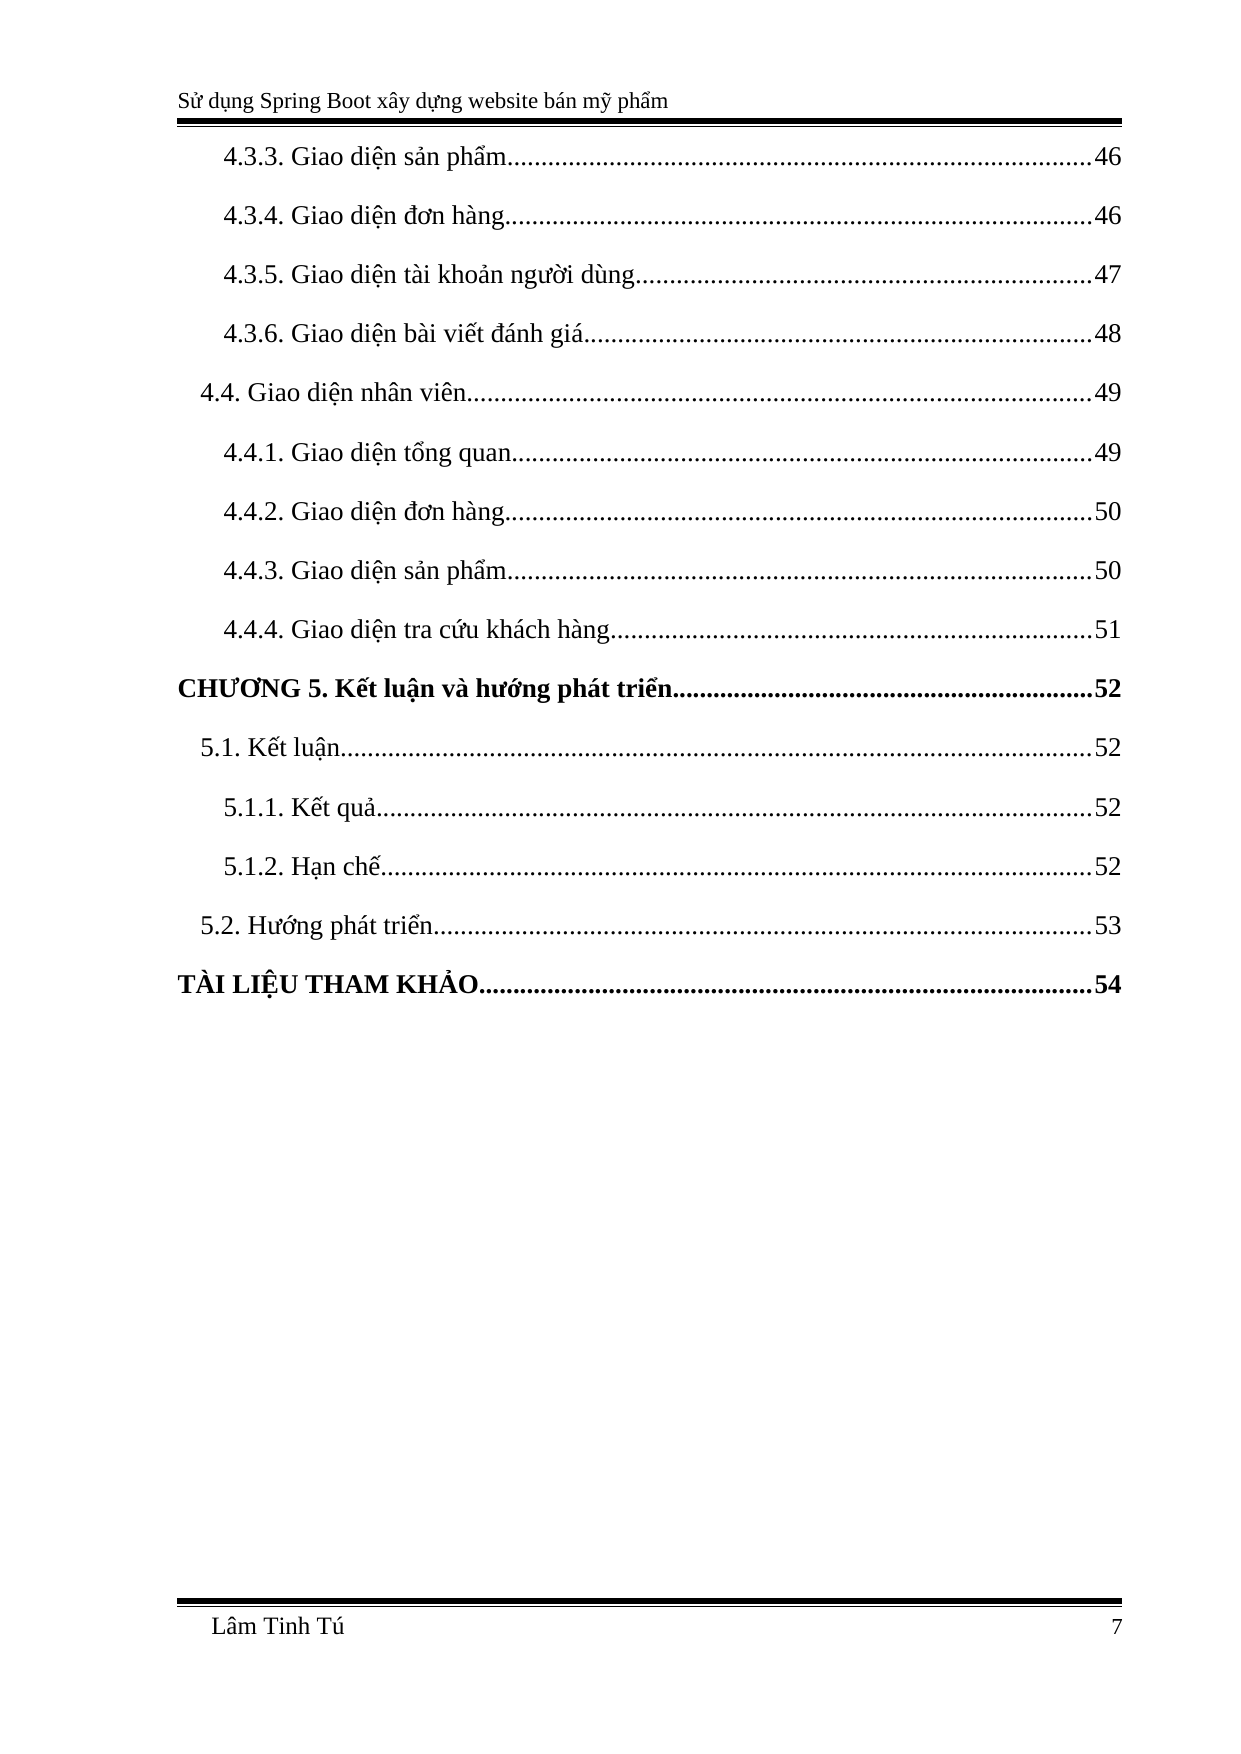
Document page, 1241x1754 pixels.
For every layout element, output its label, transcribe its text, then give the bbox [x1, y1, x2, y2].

text 4.4.1. Giao diện tổng quan 49 [223, 436, 1122, 467]
text 5.2. Hướng phát triển 53 [200, 909, 1122, 940]
text 4.3.3. Giao diện sản phẩm 46 [223, 140, 1122, 171]
text 4.3.6. Giao diện bài viết đánh giá 48 [223, 317, 1122, 348]
text 5.1.2. Hạn chế 52 [223, 850, 1122, 881]
text 5.1. Kết luận 52 [200, 732, 1122, 763]
text 5.1.1. Kết quả 52 [223, 791, 1122, 822]
text CHƯƠNG 5. Kết luận và hướng phát triển 52 [177, 672, 1122, 703]
text 4.4.2. Giao diện đơn hàng 50 [223, 495, 1122, 526]
text TÀI LIỆU THAM KHẢO 54 [177, 968, 1122, 999]
text 4.4.4. Giao diện tra cứu khách hàng 51 [223, 613, 1122, 644]
text 4.3.5. Giao diện tài khoản người dùng 47 [223, 258, 1122, 289]
text 4.4. Giao diện nhân viên 49 [200, 377, 1122, 408]
text 4.3.4. Giao diện đơn hàng 46 [223, 199, 1122, 230]
text 4.4.3. Giao diện sản phẩm 50 [223, 554, 1122, 585]
